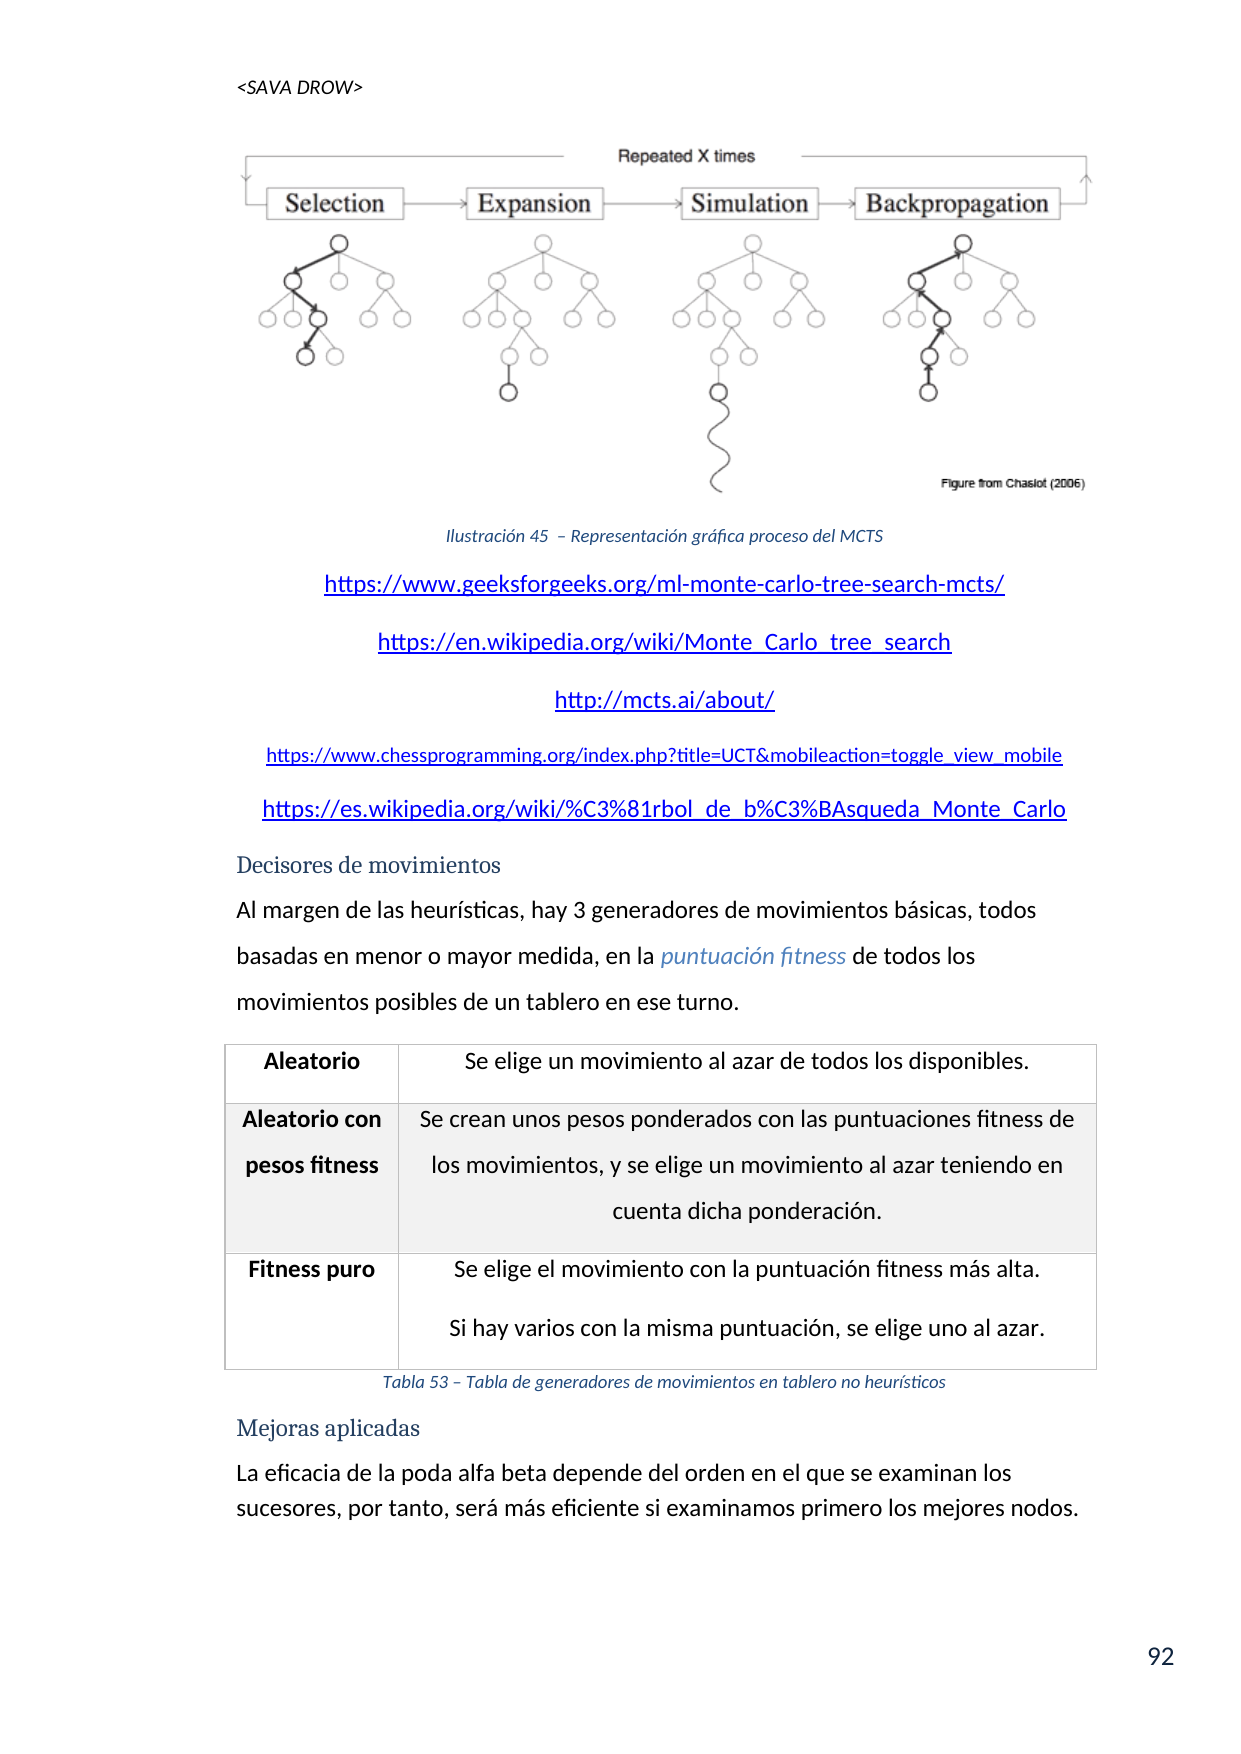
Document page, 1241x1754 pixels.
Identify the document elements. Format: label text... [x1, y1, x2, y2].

text https://www.geeksforgeeks.org/ml-monte-carlo-tree-search-mcts/ [236, 568, 1092, 598]
table_header Aleatorio [226, 1045, 398, 1103]
text https://en.wikipedia.org/wiki/Monte_Carlo_tree_search [236, 626, 1092, 657]
table_cell Aleatorio con pesos fitness [226, 1104, 398, 1252]
text https://es.wikipedia.org/wiki/%C3%81rbol_de_b%C3%BAsqueda_Monte_Carlo [236, 793, 1092, 824]
text http://mcts.ai/about/ [236, 684, 1092, 715]
table_cell Fitness puro [226, 1254, 398, 1369]
text La eficacia de la poda alfa beta depende del orden en el que se examinan los sucesores, por tanto, será más eficiente si examinamos primero los mejores nodos. [236, 1457, 1092, 1522]
table_cell Se elige el movimiento con la puntuación fitness más alta. Si hay varios con la misma puntuación, se elige uno al azar. [399, 1254, 1096, 1369]
picture [236, 147, 1093, 497]
table_header Se elige un movimiento al azar de todos los disponibles. [399, 1045, 1096, 1103]
text https://www.chessprogramming.org/index.php?title=UCT&mobileaction=toggle_view_mobile [236, 743, 1092, 768]
subtitle Mejoras aplicadas [236, 1414, 1092, 1442]
text Al margen de las heurísticas, hay 3 generadores de movimientos básicas, todos basadas en menor o mayor medida, en la puntuación fitness de todos los movimientos posibles de un tablero en ese turno. [236, 894, 1092, 1017]
subtitle Decisores de movimientos [236, 851, 1092, 880]
table_cell Se crean unos pesos ponderados con las puntuaciones fitness de los movimientos, y se elige un movimiento al azar teniendo en cuenta dicha ponderación. [399, 1104, 1096, 1252]
